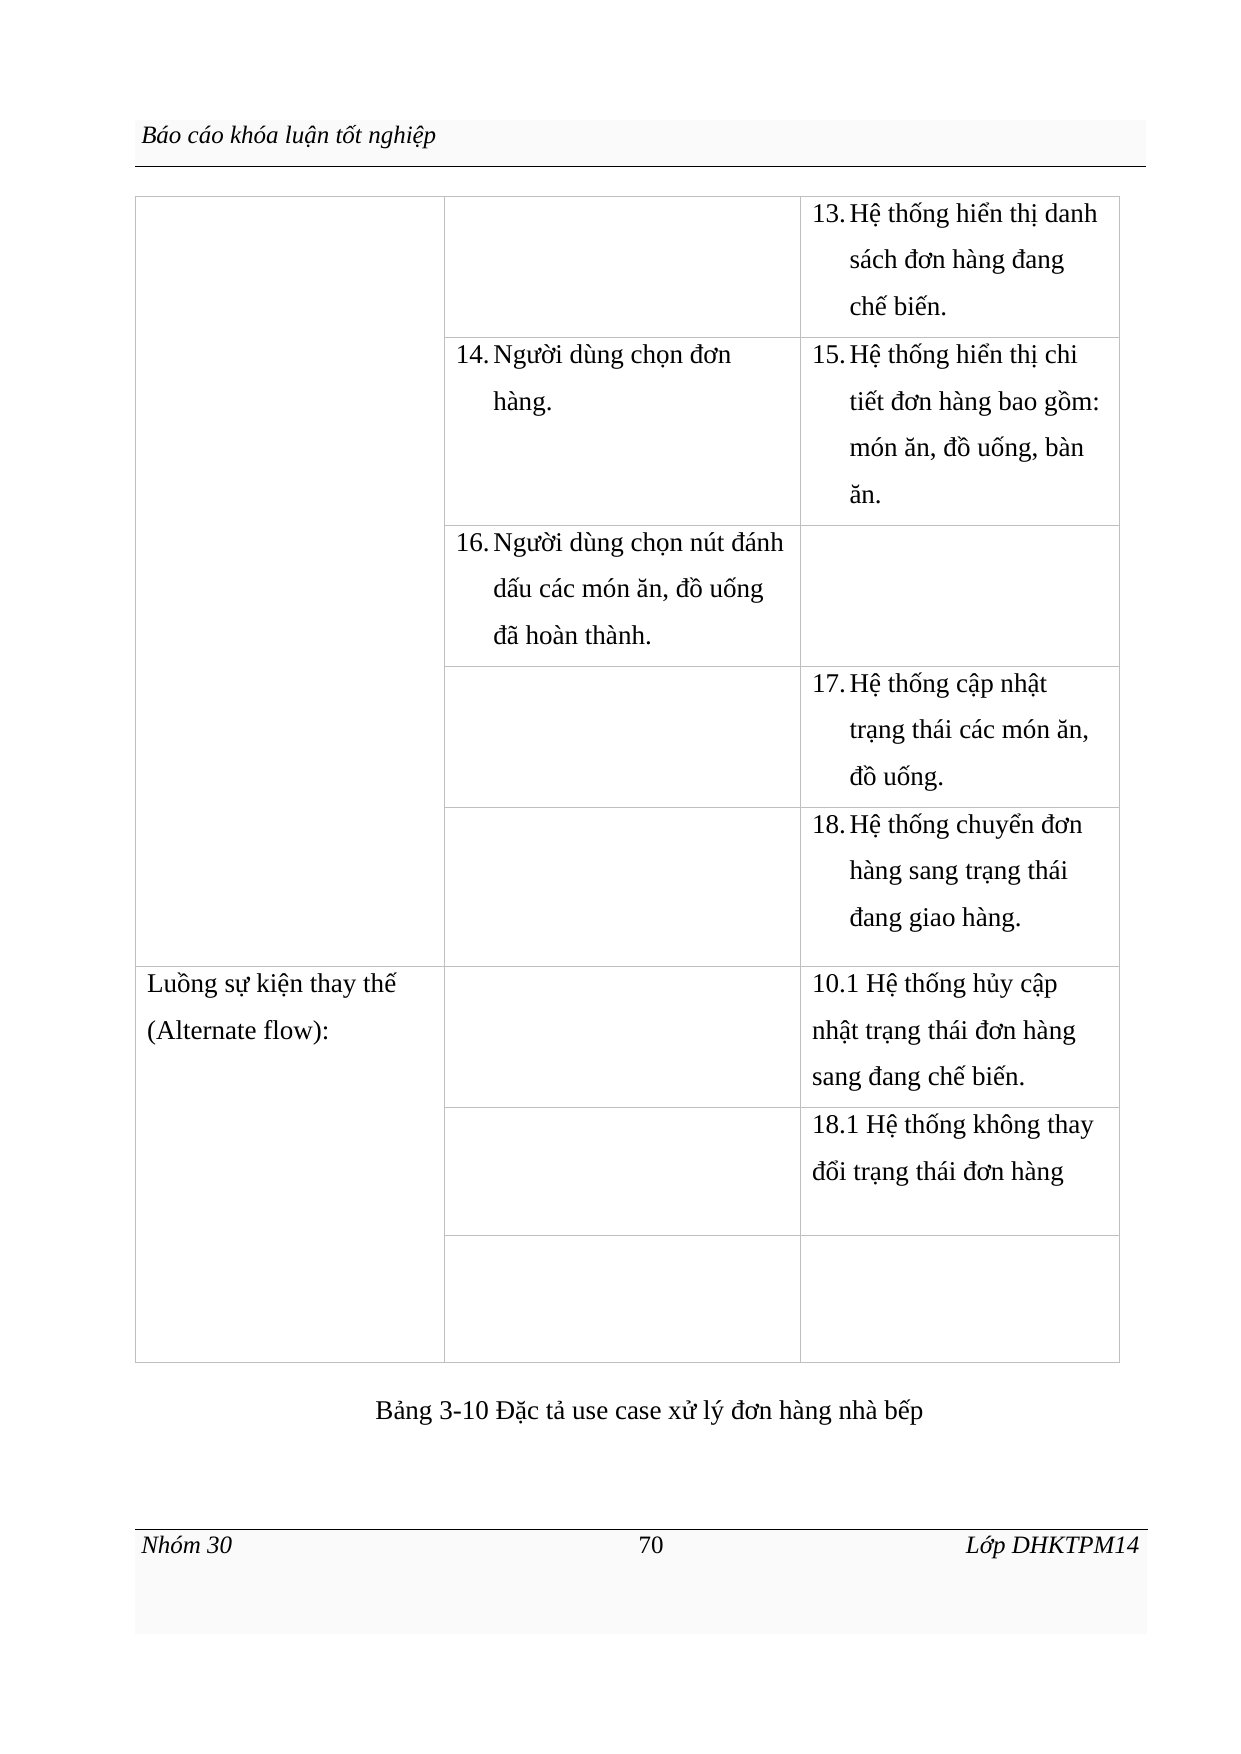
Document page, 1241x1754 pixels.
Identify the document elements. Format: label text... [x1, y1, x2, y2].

table_cell [445, 967, 800, 1107]
text Bảng - Đặc tả use case xử lý đơn hàng nhà bếp [135, 1394, 1105, 1425]
table_cell 10.1 Hệ thống hủy cập nhật trạng thái đơn hàng sang đang chế biến. [801, 967, 1119, 1107]
table_cell [445, 808, 800, 966]
table_cell [445, 667, 800, 807]
table_cell [801, 526, 1119, 666]
table_cell Hệ thống hiển thị chi tiết đơn hàng bao gồm: món ăn, đồ uống, bàn ăn. [801, 338, 1119, 525]
table_cell Hệ thống chuyển đơn hàng sang trạng thái đang giao hàng. [801, 808, 1119, 966]
table_cell Người dùng chọn nút đánh dấu các món ăn, đồ uống đã hoàn thành. [445, 526, 800, 666]
table_cell [445, 197, 800, 337]
table_cell [801, 1236, 1119, 1362]
table_cell Hệ thống cập nhật trạng thái các món ăn, đồ uống. [801, 667, 1119, 807]
table_cell [445, 1236, 800, 1362]
table_cell Luồng sự kiện thay thế (Alternate flow): [136, 967, 444, 1362]
table_cell 18.1 Hệ thống không thay đổi trạng thái đơn hàng [801, 1108, 1119, 1234]
table_cell Người dùng chọn đơn hàng. [445, 338, 800, 525]
table_cell [445, 1108, 800, 1234]
table_cell Hệ thống hiển thị danh sách đơn hàng đang chế biến. [801, 197, 1119, 337]
